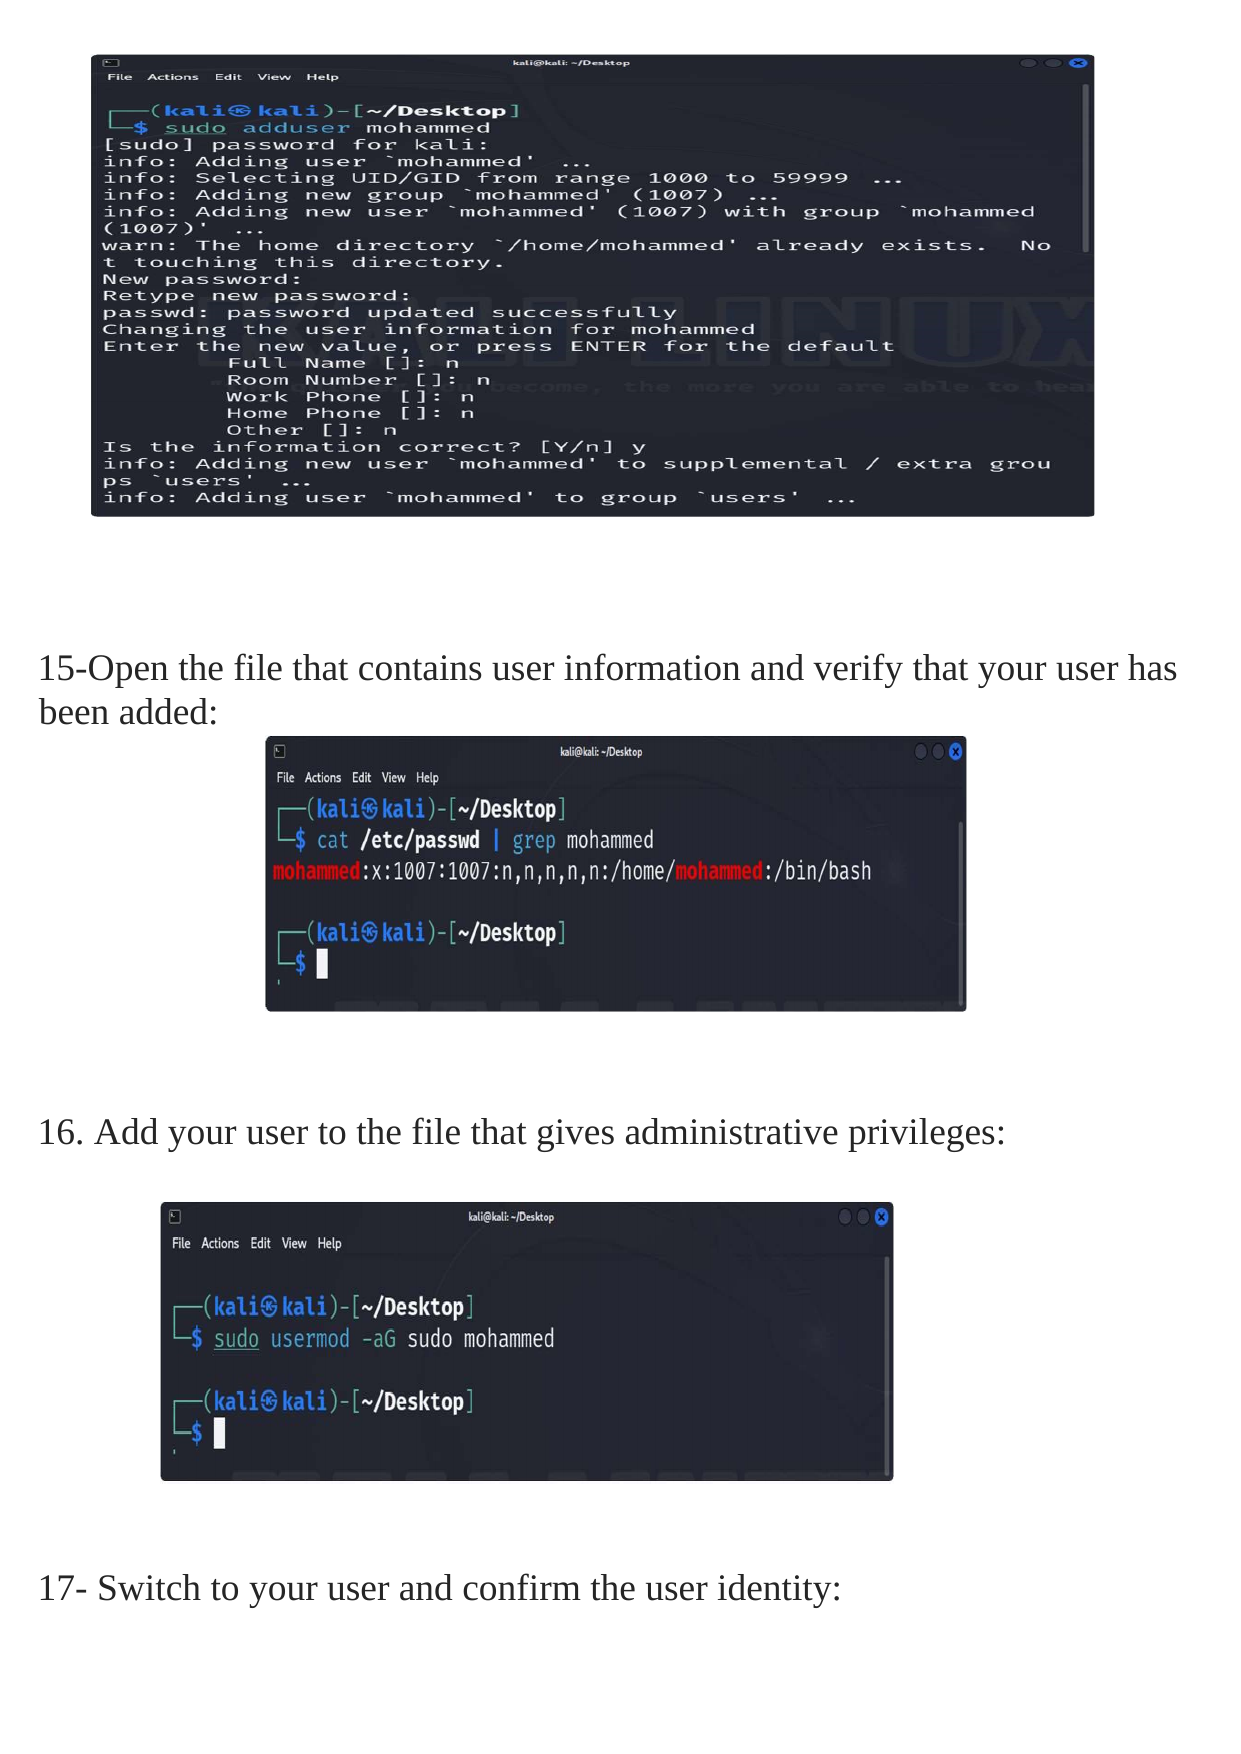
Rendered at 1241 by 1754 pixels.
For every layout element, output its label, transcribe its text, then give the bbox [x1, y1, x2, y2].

picture [160, 1201, 894, 1484]
text 16. Add your user to the file that gives administrative privileges: [37, 1109, 1199, 1152]
text 15-Open the file that contains user information and verify that your user has been added: [37, 645, 1199, 733]
picture [265, 735, 967, 1012]
text 17- Switch to your user and confirm the user identity: [37, 1565, 1199, 1608]
picture [90, 54, 1095, 517]
